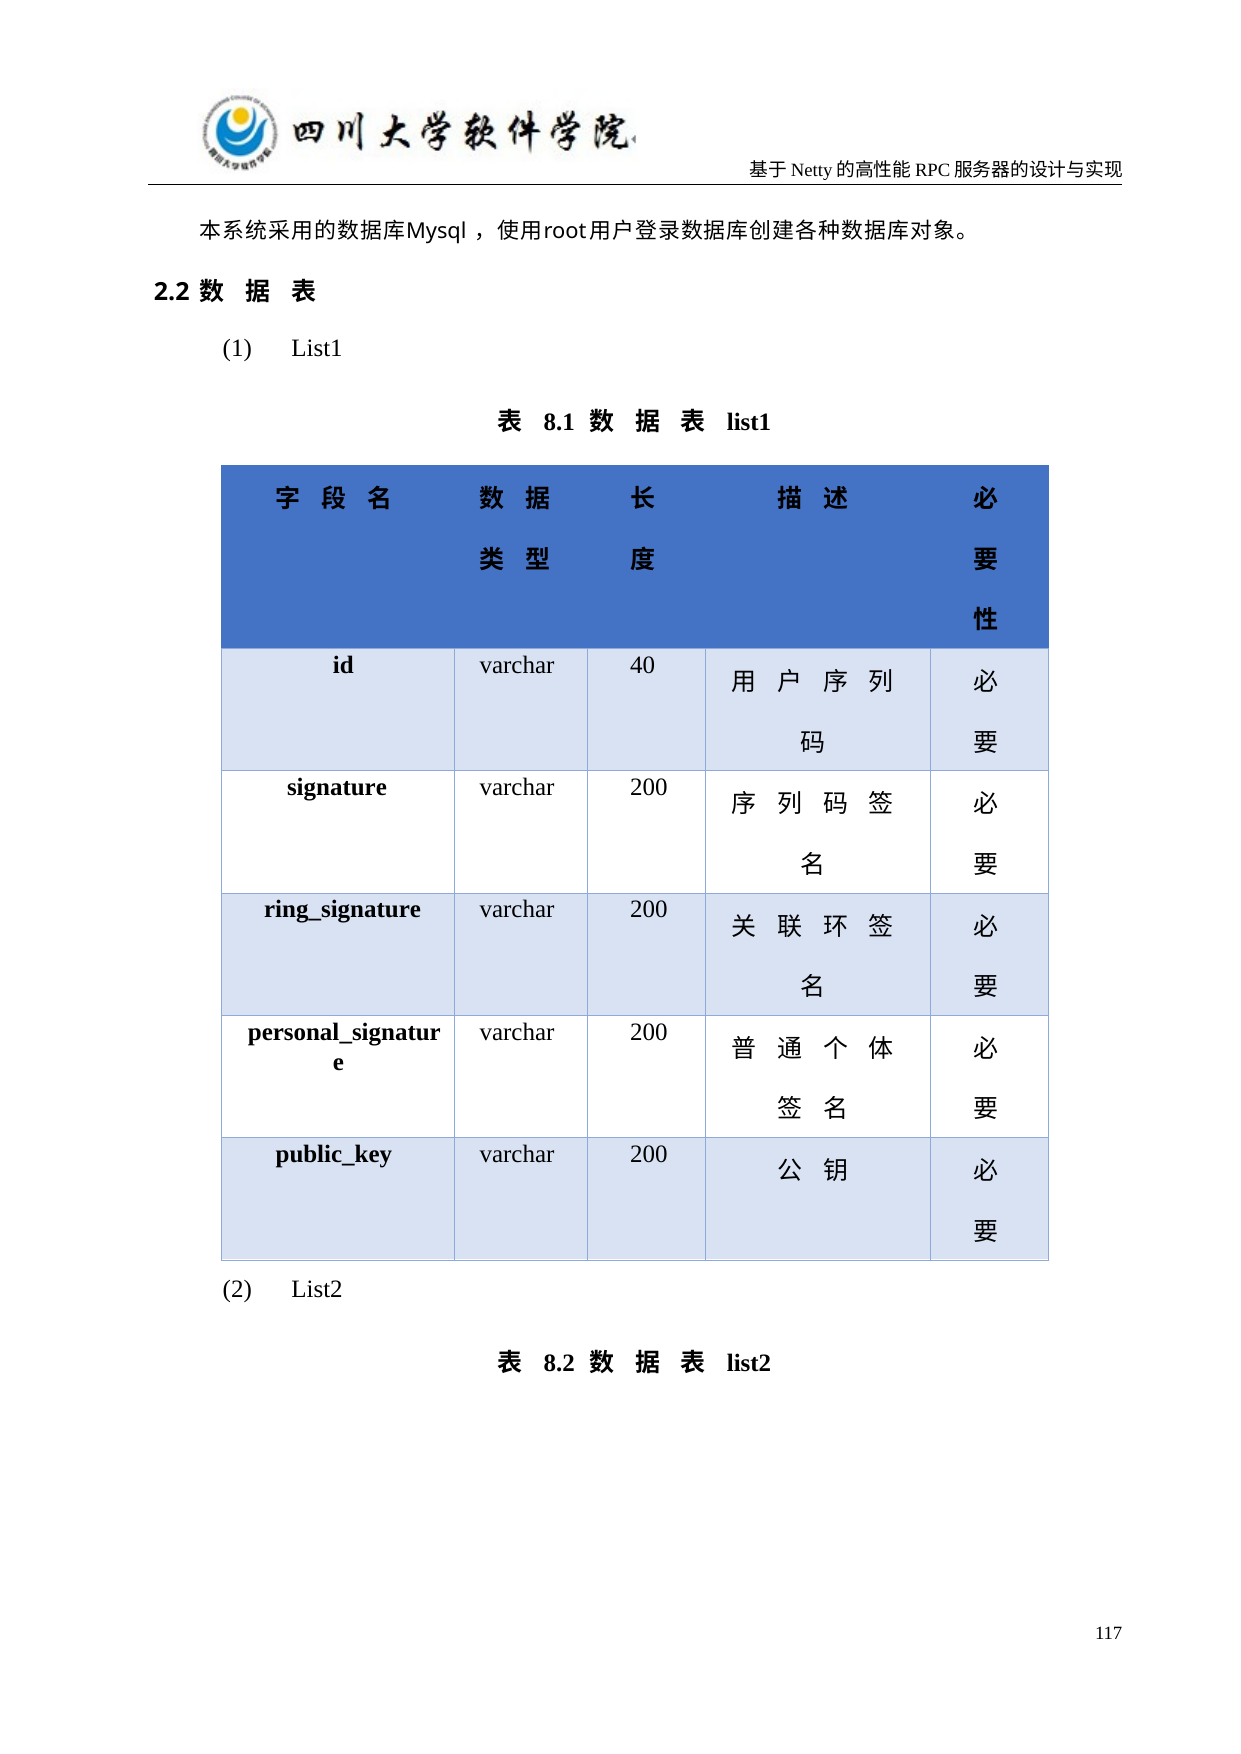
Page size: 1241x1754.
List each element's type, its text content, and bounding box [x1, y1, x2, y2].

text 表8.1 数据表list1 [154, 389, 1116, 450]
table_cell varchar [455, 649, 587, 770]
table_cell 必要 [931, 1016, 1048, 1137]
text 表8.2 数据表list2 [154, 1330, 1116, 1391]
picture [197, 88, 639, 177]
table_cell 公钥 [706, 1138, 930, 1259]
table_cell 200 [588, 1016, 705, 1137]
text 本系统采用的数据库Mysql，使用root用户登录数据库创建各种数据库对象。 [154, 198, 1116, 259]
table_cell varchar [455, 894, 587, 1015]
table_cell 200 [588, 1138, 705, 1259]
text 2.2数据表 [154, 259, 1116, 320]
list List1 [154, 332, 1116, 363]
table_cell varchar [455, 1138, 587, 1259]
table_cell varchar [455, 771, 587, 893]
table_cell signature [222, 771, 454, 893]
table_cell 必要 [931, 649, 1048, 770]
table_cell 200 [588, 894, 705, 1015]
table_cell 普通个体签名 [706, 1016, 930, 1137]
list List2 [154, 1273, 1116, 1303]
table_cell id [222, 649, 454, 770]
table_cell 必要 [931, 771, 1048, 893]
table_header 字段名 [222, 466, 454, 648]
table_header 长度 [588, 466, 705, 648]
table_cell varchar [455, 1016, 587, 1137]
table_header 必要性 [931, 466, 1048, 648]
table_header 数据类型 [455, 466, 587, 648]
table_cell 200 [588, 771, 705, 893]
table_cell 必要 [931, 894, 1048, 1015]
table_cell personal_signature [222, 1016, 454, 1137]
table_cell ring_signature [222, 894, 454, 1015]
table_header 描述 [706, 466, 930, 648]
table_cell 关联环签名 [706, 894, 930, 1015]
table_cell 用户序列码 [706, 649, 930, 770]
table_cell 40 [588, 649, 705, 770]
table_cell 必要 [931, 1138, 1048, 1259]
table_cell 序列码签名 [706, 771, 930, 893]
table_cell public_key [222, 1138, 454, 1259]
